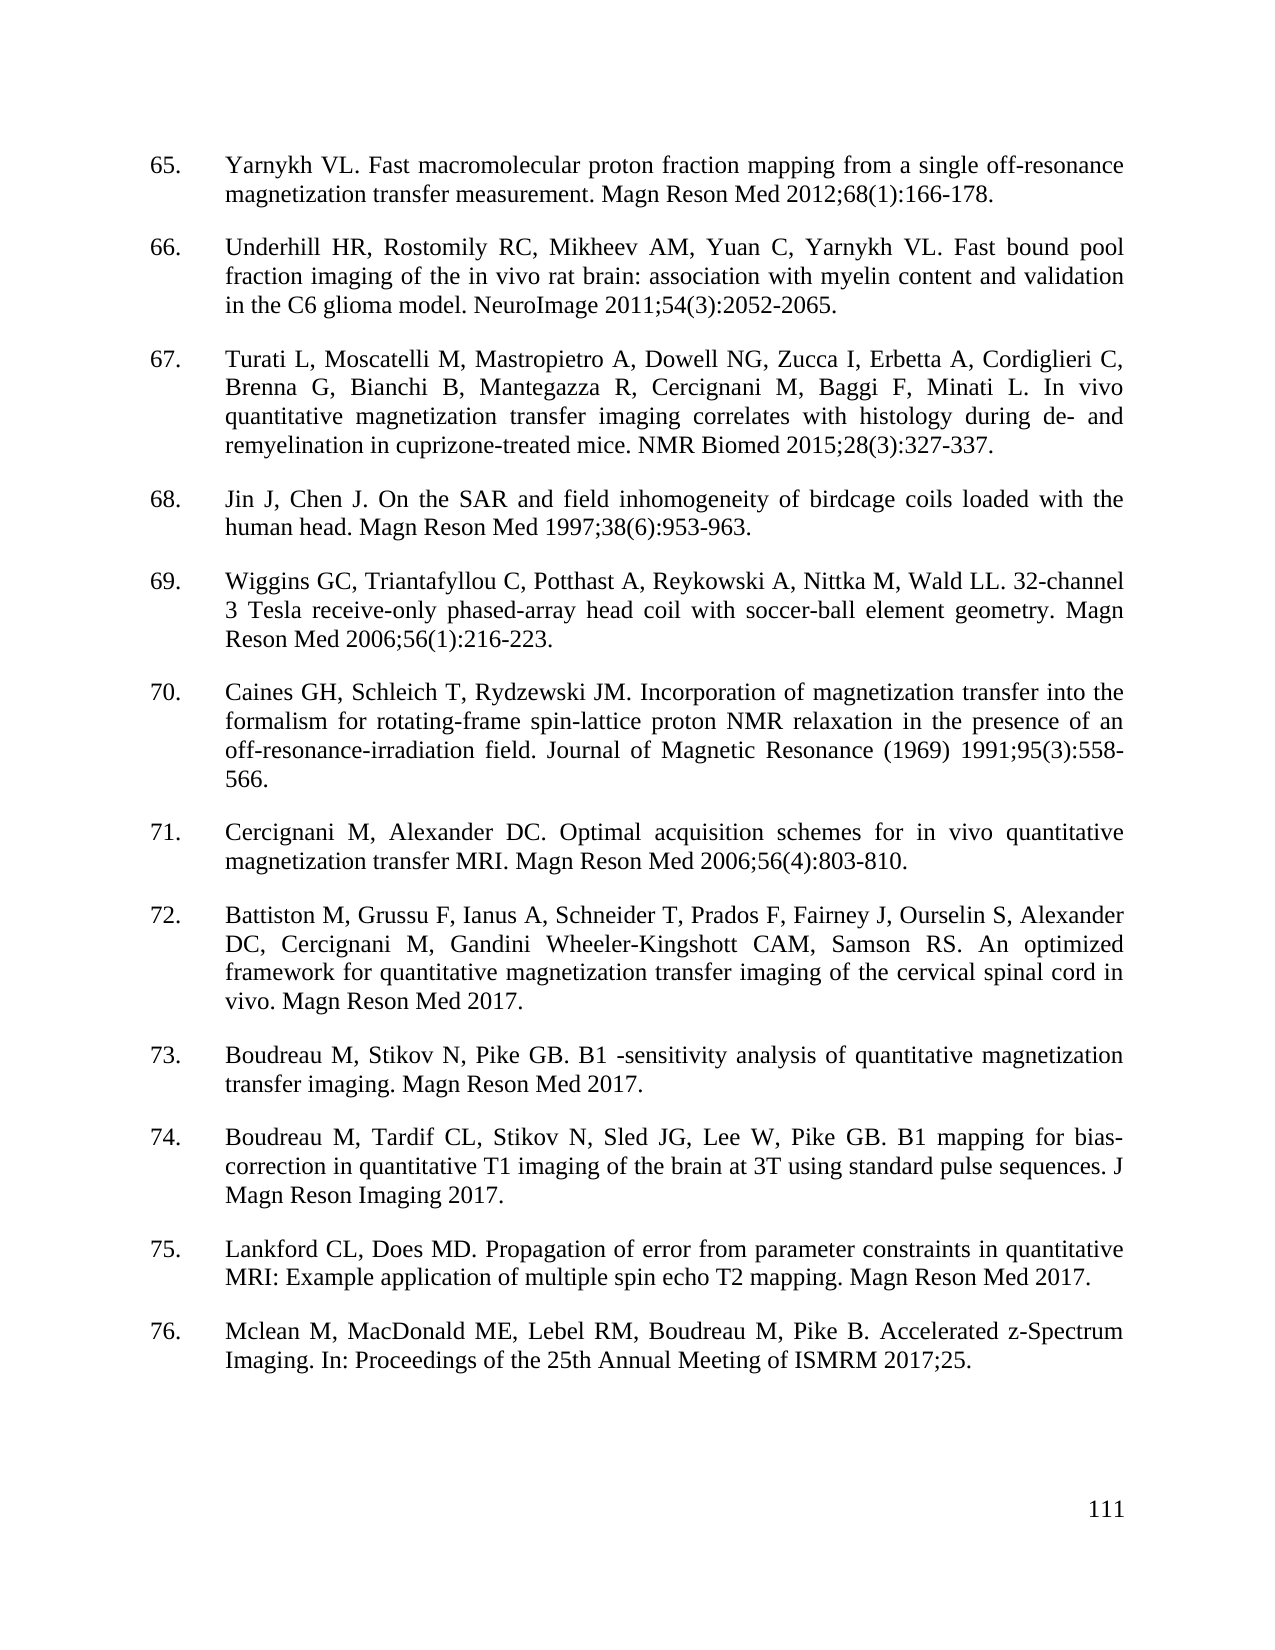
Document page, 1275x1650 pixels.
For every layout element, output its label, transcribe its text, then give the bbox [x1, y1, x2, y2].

text 73. Boudreau M, Stikov N, Pike GB. B1 -sensitivity analysis of quantitative magnetization transfer imaging. Magn Reson Med 2017. [150, 1040, 1125, 1097]
text 71. Cercignani M, Alexander DC. Optimal acquisition schemes for in vivo quantitative magnetization transfer MRI. Magn Reson Med 2006;56(4):803-810. [150, 817, 1125, 875]
text 74. Boudreau M, Tardif CL, Stikov N, Sled JG, Lee W, Pike GB. B1 mapping for bias-correction in quantitative T1 imaging of the brain at 3T using standard pulse sequences. J Magn Reson Imaging 2017. [150, 1122, 1125, 1209]
text 72. Battiston M, Grussu F, Ianus A, Schneider T, Prados F, Fairney J, Ourselin S, Alexander DC, Cercignani M, Gandini Wheeler-Kingshott CAM, Samson RS. An optimized framework for quantitative magnetization transfer imaging of the cervical spinal cord in vivo. Magn Reson Med 2017. [150, 900, 1125, 1015]
text 70. Caines GH, Schleich T, Rydzewski JM. Incorporation of magnetization transfer into the formalism for rotating-frame spin-lattice proton NMR relaxation in the presence of an off-resonance-irradiation field. Journal of Magnetic Resonance (1969) 1991;95(3):558-566. [150, 677, 1125, 792]
text 76. Mclean M, MacDonald ME, Lebel RM, Boudreau M, Pike B. Accelerated z-Spectrum Imaging. In: Proceedings of the 25th Annual Meeting of ISMRM 2017;25. [150, 1316, 1125, 1374]
text 68. Jin J, Chen J. On the SAR and field inhomogeneity of birdcage coils loaded with the human head. Magn Reson Med 1997;38(6):953-963. [150, 484, 1125, 541]
text 67. Turati L, Moscatelli M, Mastropietro A, Dowell NG, Zucca I, Erbetta A, Cordiglieri C, Brenna G, Bianchi B, Mantegazza R, Cercignani M, Baggi F, Minati L. In vivo quantitative magnetization transfer imaging correlates with histology during de- and remyelination in cuprizone-treated mice. NMR Biomed 2015;28(3):327-337. [150, 344, 1125, 459]
text 75. Lankford CL, Does MD. Propagation of error from parameter constraints in quantitative MRI: Example application of multiple spin echo T2 mapping. Magn Reson Med 2017. [150, 1234, 1125, 1291]
text 69. Wiggins GC, Triantafyllou C, Potthast A, Reykowski A, Nittka M, Wald LL. 32-channel 3 Tesla receive-only phased-array head coil with soccer-ball element geometry. Magn Reson Med 2006;56(1):216-223. [150, 566, 1125, 652]
text 66. Underhill HR, Rostomily RC, Mikheev AM, Yuan C, Yarnykh VL. Fast bound pool fraction imaging of the in vivo rat brain: association with myelin content and validation in the C6 glioma model. NeuroImage 2011;54(3):2052-2065. [150, 232, 1125, 319]
text 65. Yarnykh VL. Fast macromolecular proton fraction mapping from a single off-resonance magnetization transfer measurement. Magn Reson Med 2012;68(1):166-178. [150, 150, 1125, 207]
